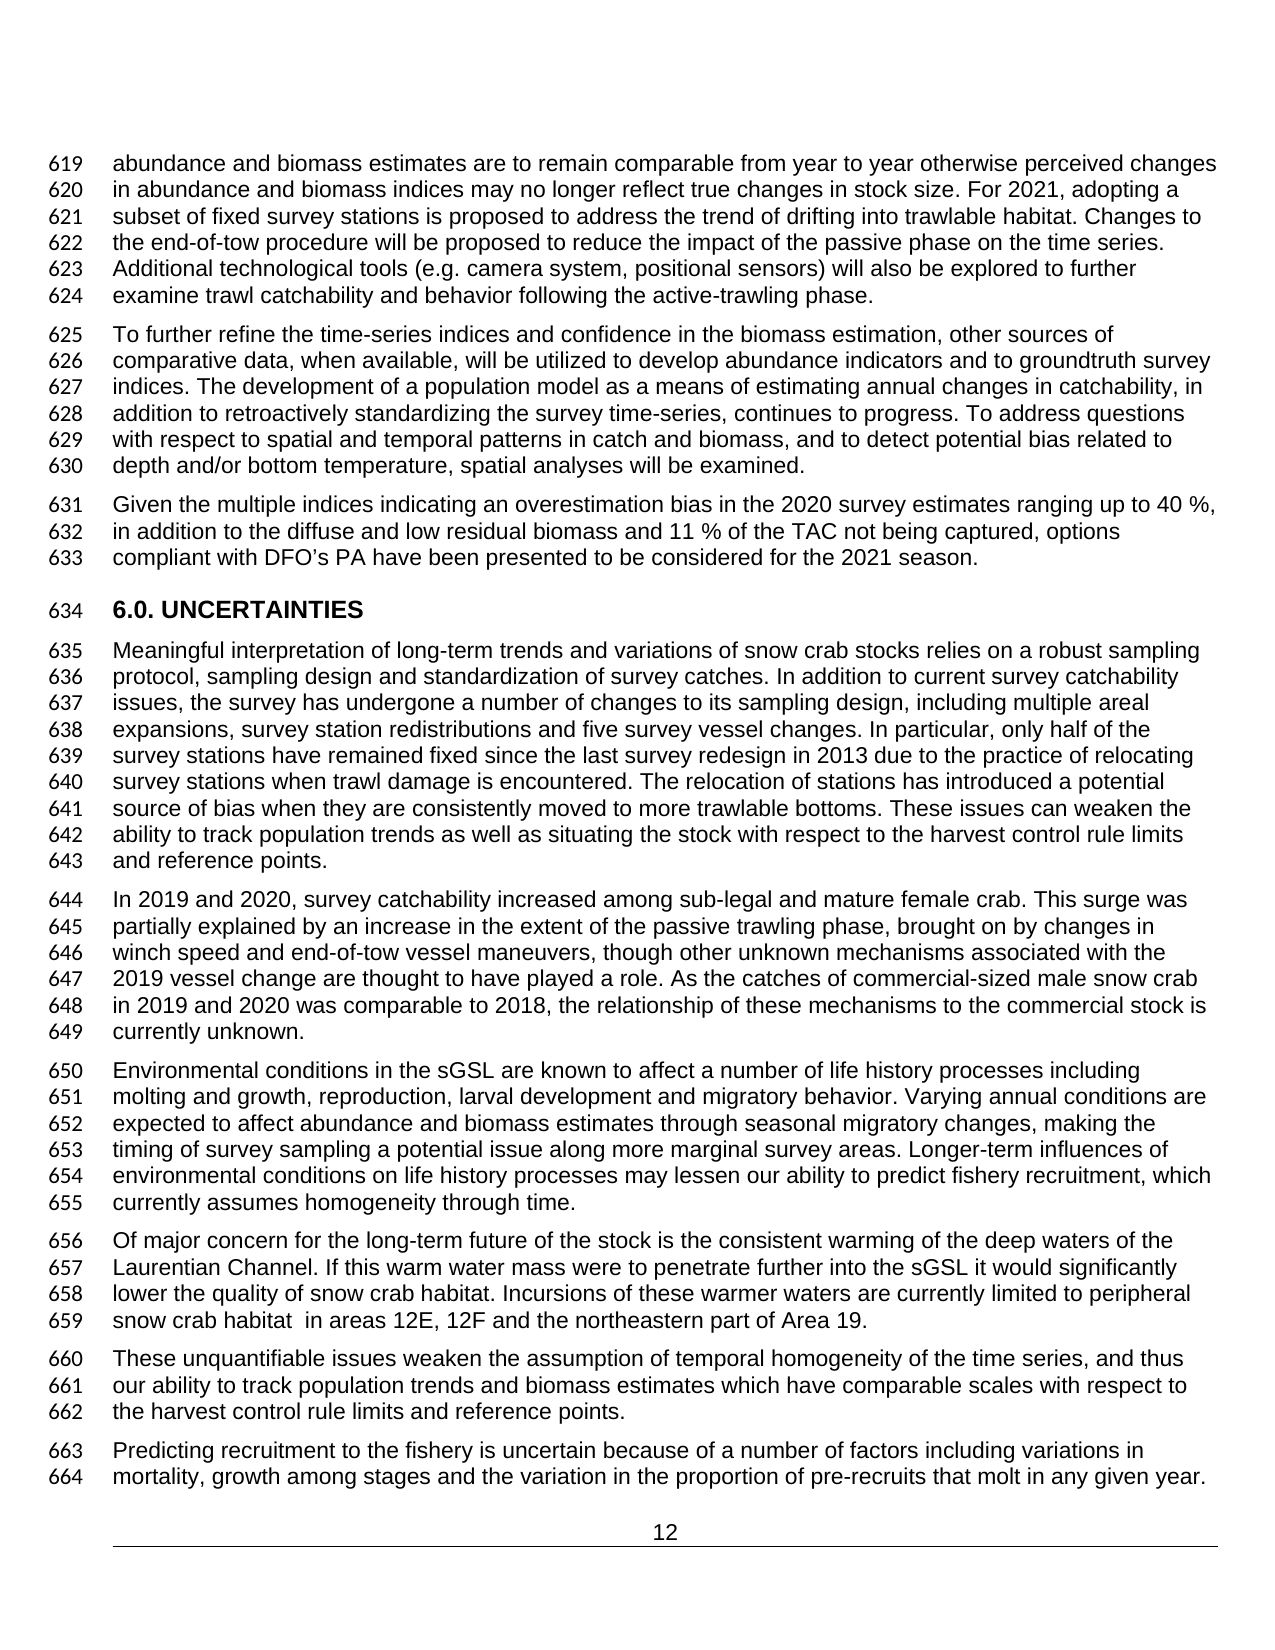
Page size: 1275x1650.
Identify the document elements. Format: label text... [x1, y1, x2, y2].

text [112, 1437, 1218, 1490]
text Environmental conditions in the sGSL are known to affect a number of life history processes including molting and growth, reproduction, larval development and migratory behavior. Varying annual conditions are expected to affect abundance and biomass estimates through seasonal migratory changes, making the timing of survey sampling a potential issue along more marginal survey areas. Longer-term influences of environmental conditions on life history processes may lessen our ability to predict fishery recruitment, which currently assumes homogeneity through time. [112, 1057, 1218, 1215]
text In 2019 and 2020, survey catchability increased among sub-legal and mature female crab. This surge was partially explained by an increase in the extent of the passive trawling phase, brought on by changes in winch speed and end-of-tow vessel maneuvers, though other unknown mechanisms associated with the 2019 vessel change are thought to have played a role. As the catches of commercial-sized male snow crab in 2019 and 2020 was comparable to 2018, the relationship of these mechanisms to the commercial stock is currently unknown. [112, 886, 1218, 1044]
text Of major concern for the long-term future of the stock is the consistent warming of the deep waters of the Laurentian Channel. If this warm water mass were to penetrate further into the sGSL it would significantly lower the quality of snow crab habitat. Incursions of these warmer waters are currently limited to peripheral snow crab habitat in areas 12E, 12F and the northeastern part of Area 19. [112, 1227, 1218, 1333]
text Meaningful interpretation of long-term trends and variations of snow crab stocks relies on a robust sampling protocol, sampling design and standardization of survey catches. In addition to current survey catchability issues, the survey has undergone a number of changes to its sampling design, including multiple areal expansions, survey station redistributions and five survey vessel changes. In particular, only half of the survey stations have remained fixed since the last survey redesign in 2013 due to the practice of relocating survey stations when trawl damage is encountered. The relocation of stations has introduced a potential source of bias when they are consistently moved to more trawlable bottoms. These issues can weaken the ability to track population trends as well as situating the stock with respect to the harvest control rule limits and reference points. [112, 637, 1218, 874]
text Given the multiple indices indicating an overestimation bias in the 2020 survey estimates ranging up to 40 %, in addition to the diffuse and low residual biomass and 11 % of the TAC not being captured, options compliant with DFO’s PA have been presented to be considered for the 2021 season. [112, 491, 1218, 570]
text To further refine the time-series indices and confidence in the biomass estimation, other sources of comparative data, when available, will be utilized to develop abundance indicators and to groundtruth survey indices. The development of a population model as a means of estimating annual changes in catchability, in addition to retroactively standardizing the survey time-series, continues to progress. To address questions with respect to spatial and temporal patterns in catch and biomass, and to detect potential bias related to depth and/or bottom temperature, spatial analyses will be examined. [112, 321, 1218, 479]
subtitle 6.0. UNCERTAINTIES [112, 595, 1218, 624]
text These unquantifiable issues weaken the assumption of temporal homogeneity of the time series, and thus our ability to track population trends and biomass estimates which have comparable scales with respect to the harvest control rule limits and reference points. [112, 1345, 1218, 1424]
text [112, 150, 1218, 308]
